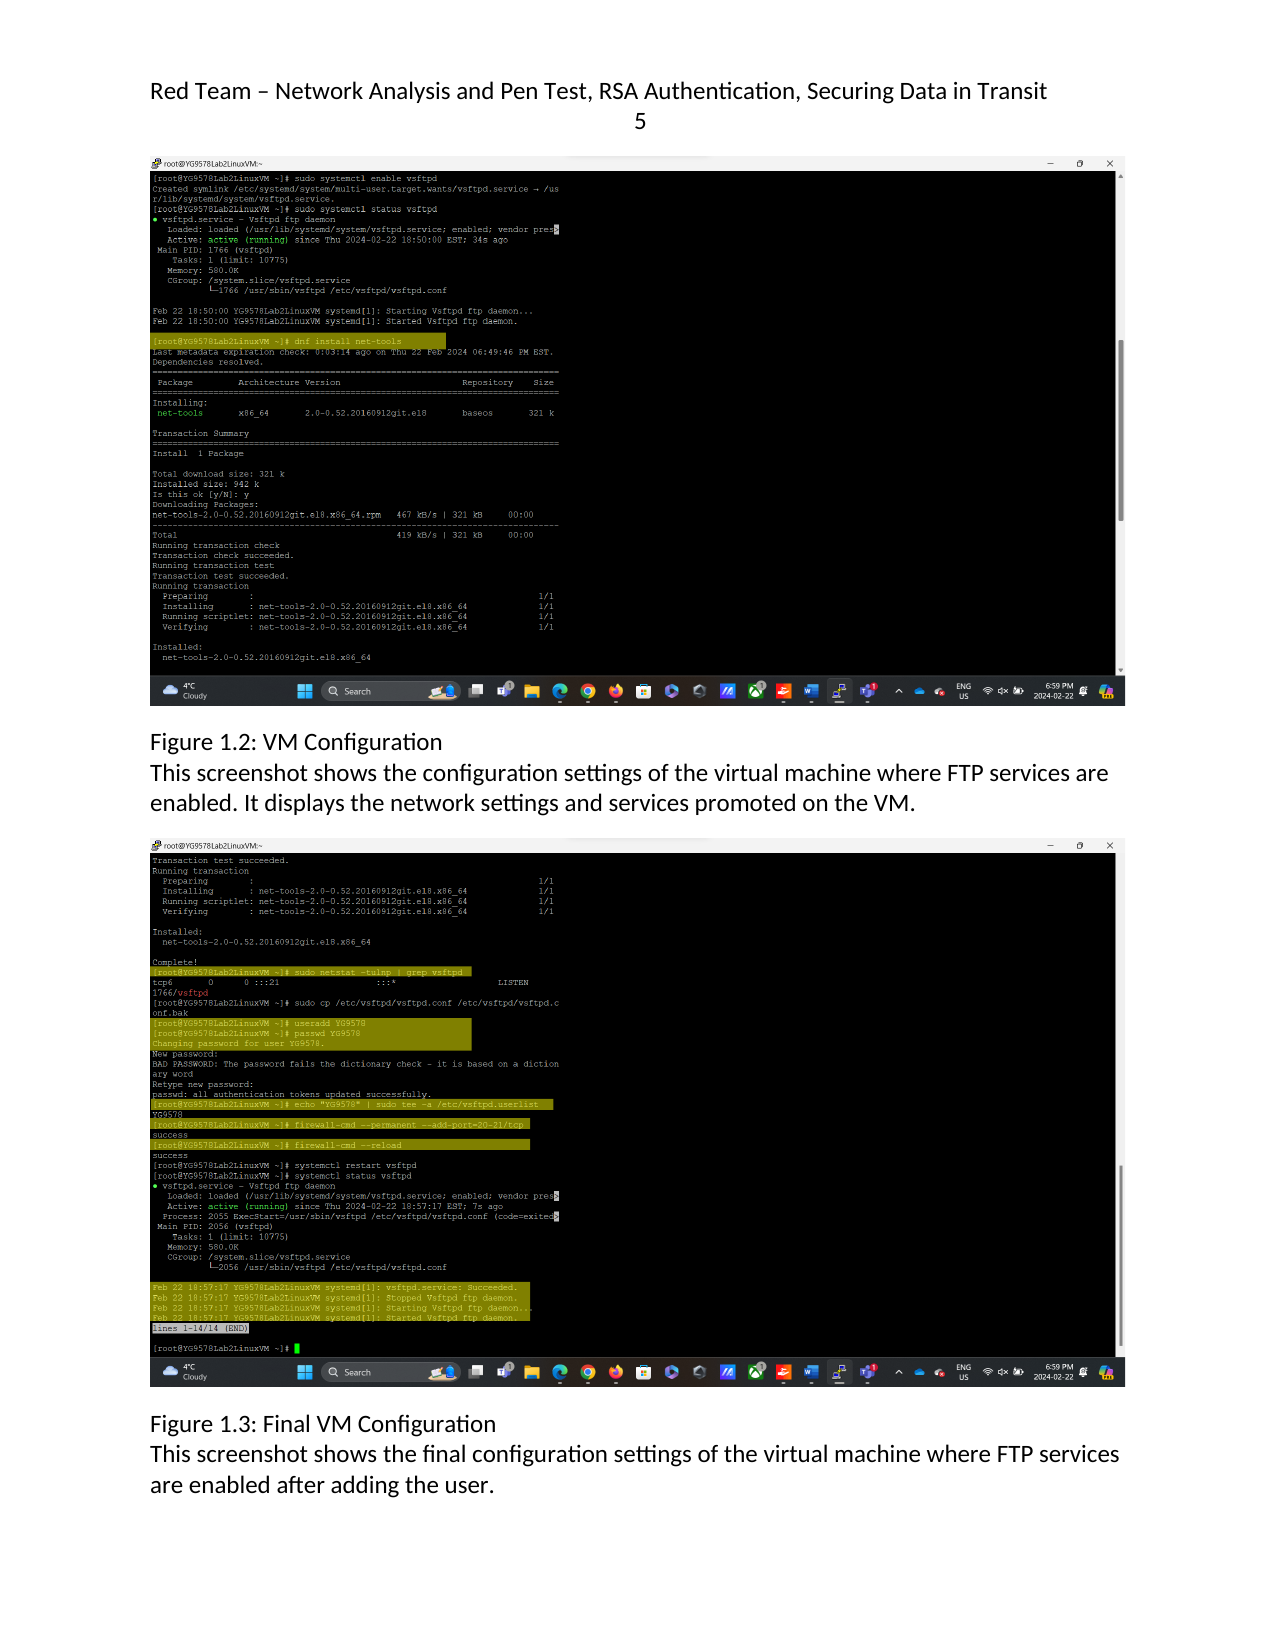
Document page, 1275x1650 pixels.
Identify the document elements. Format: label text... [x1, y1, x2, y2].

picture [150, 838, 1125, 1387]
picture [150, 156, 1125, 706]
text Figure 1.2: VM Configuration This screenshot shows the configuration settings of the virtual machine where FTP services are enabled. It displays the network settings and services promoted on the VM. [150, 726, 1125, 818]
text Figure 1.3: Final VM Configuration This screenshot shows the final configuration settings of the virtual machine where FTP services are enabled after adding the user. [150, 1408, 1125, 1499]
